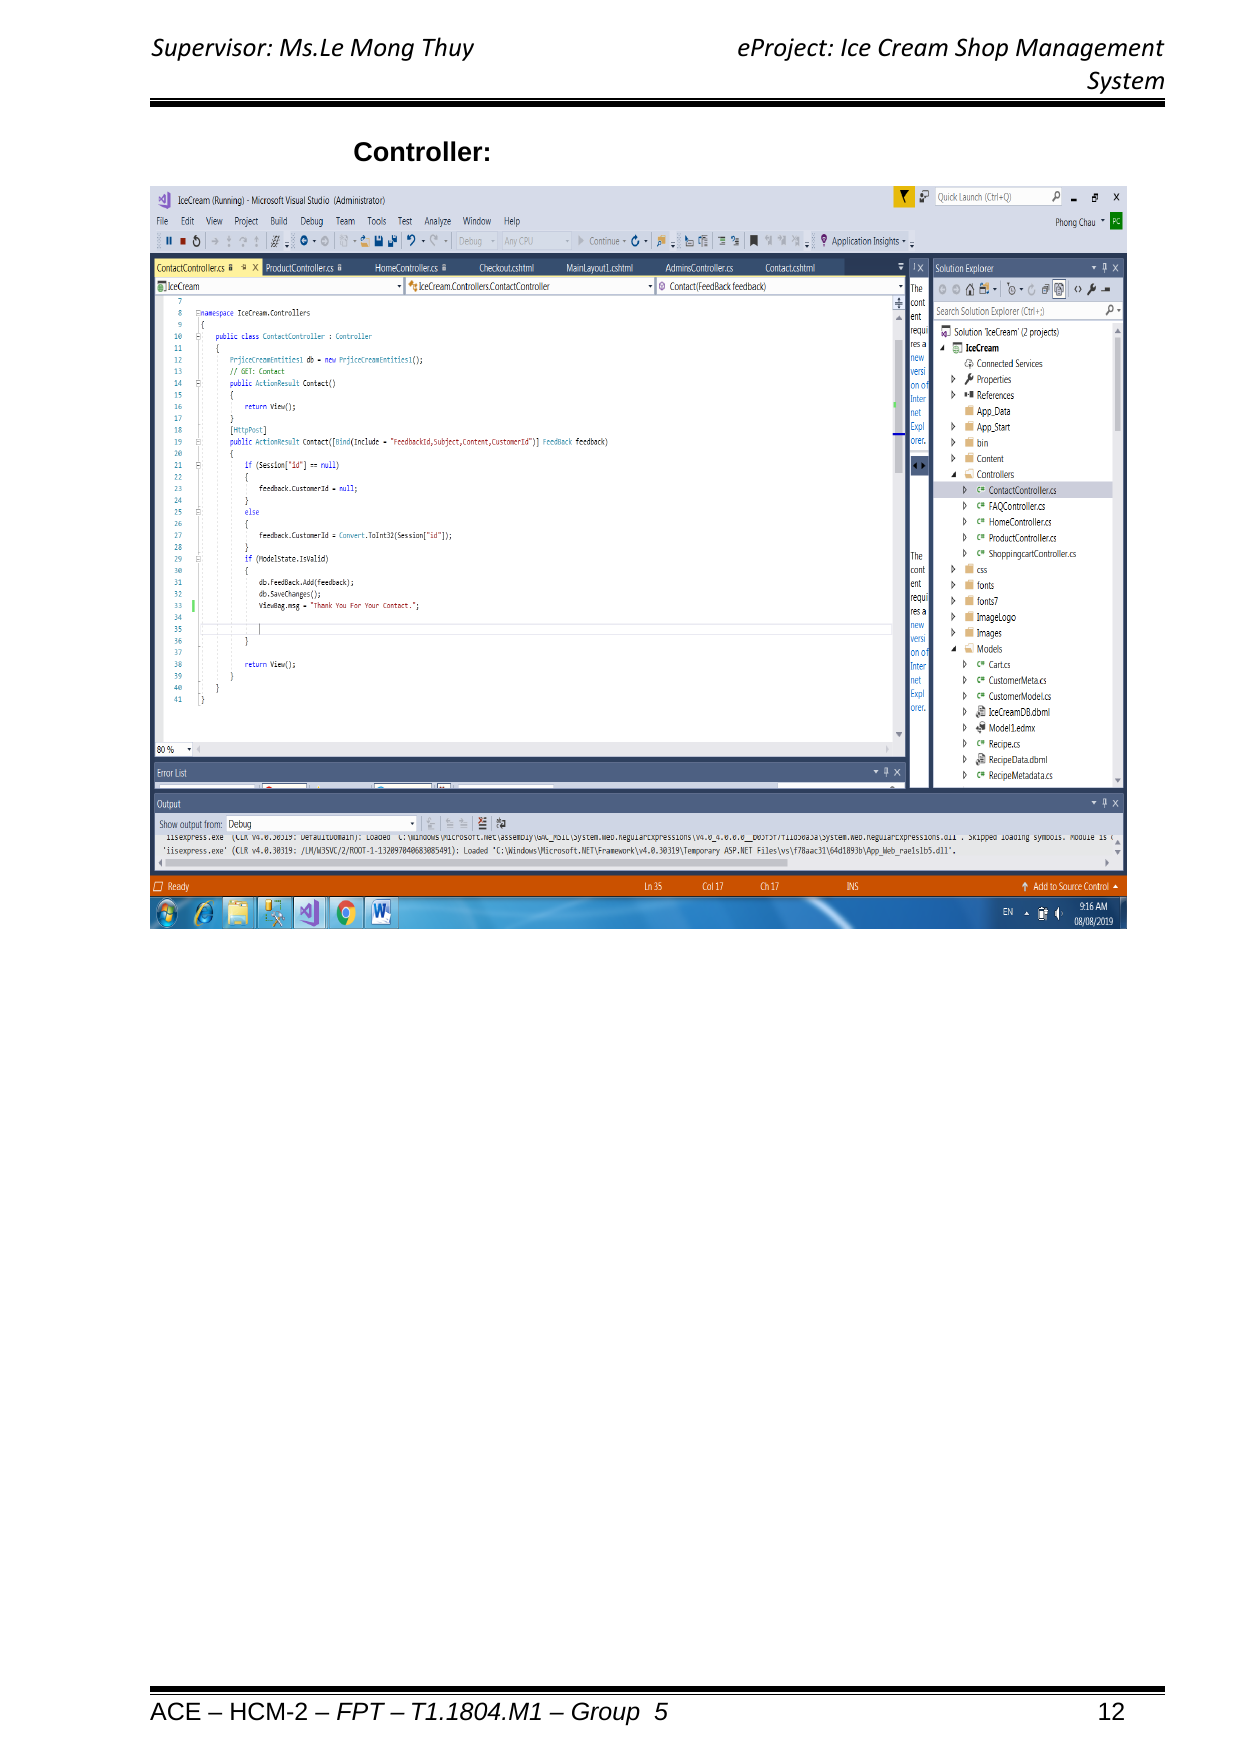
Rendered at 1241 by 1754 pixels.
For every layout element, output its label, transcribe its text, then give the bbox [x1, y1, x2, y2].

text Controller: [150, 136, 1165, 167]
picture [150, 186, 1127, 929]
